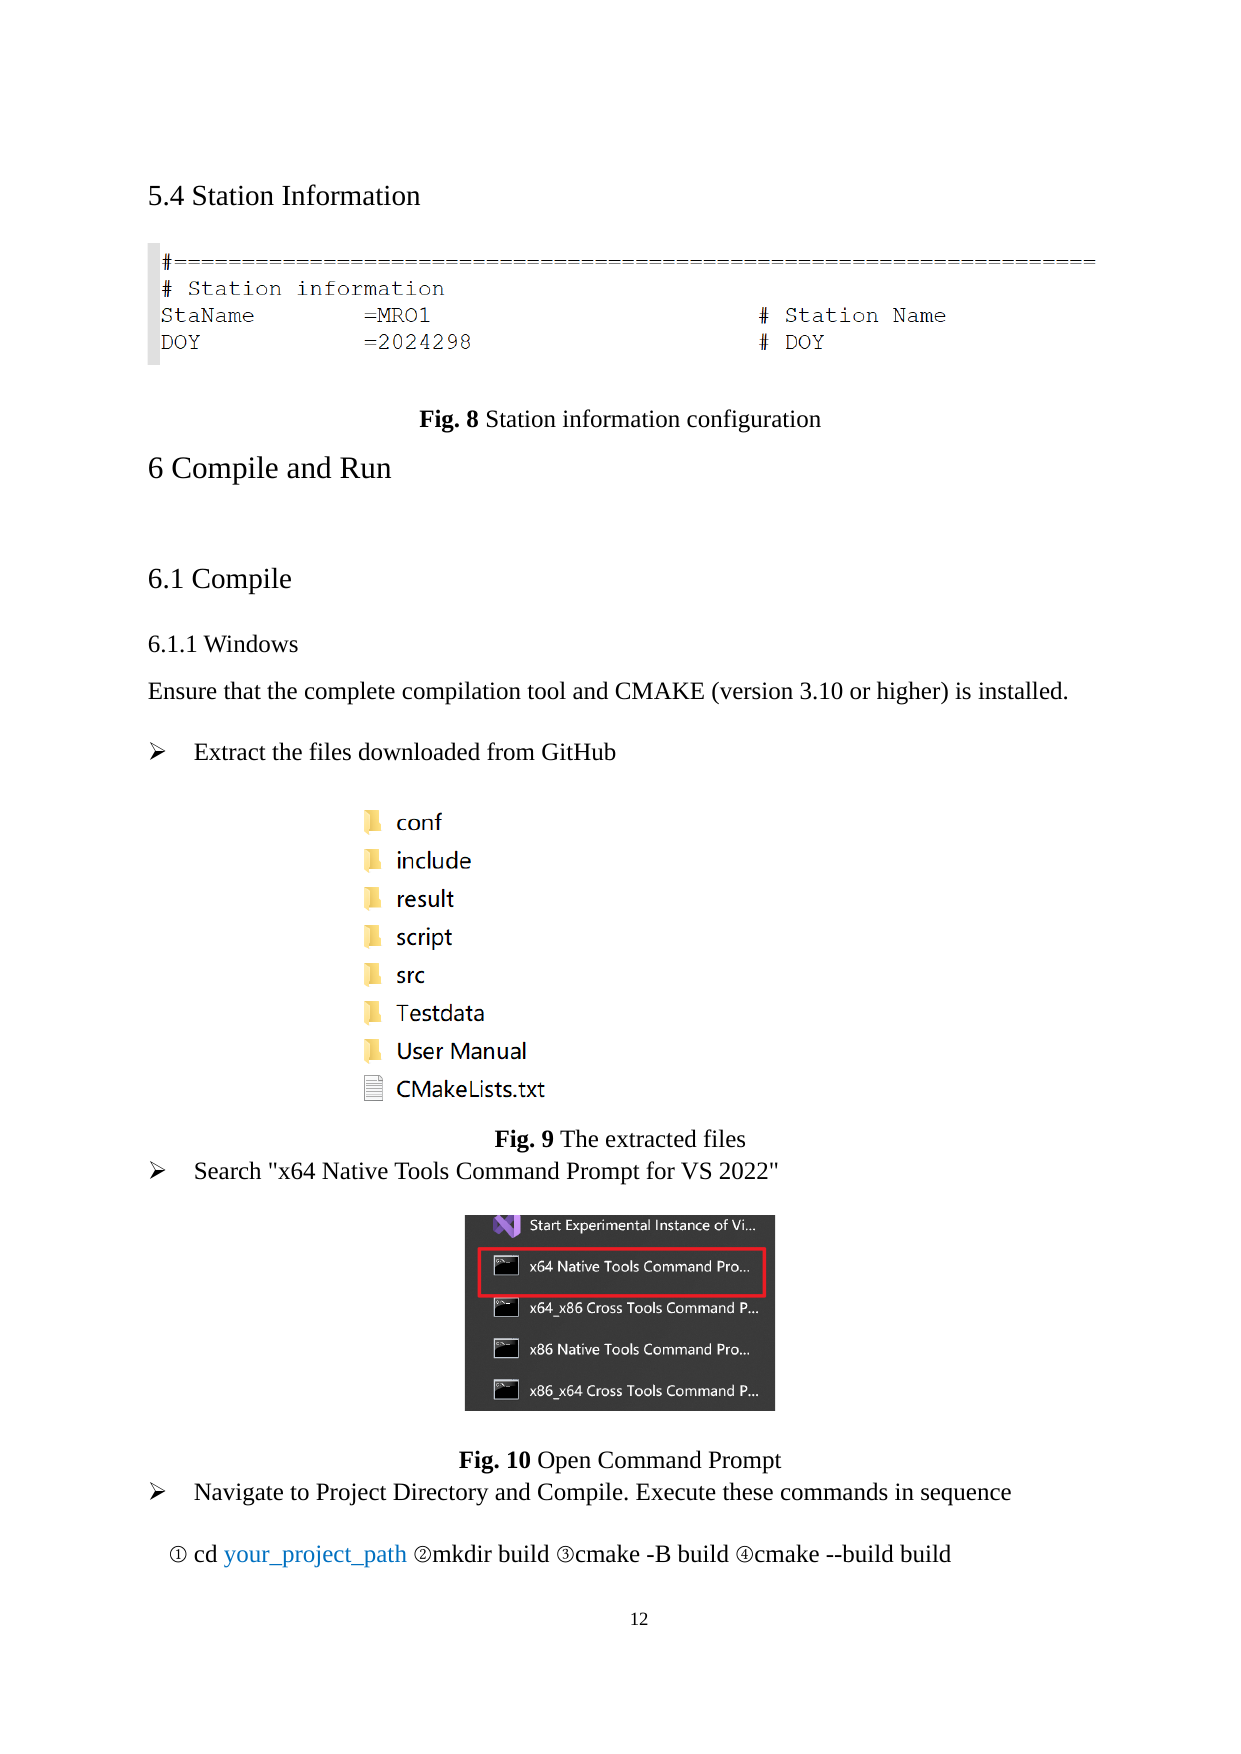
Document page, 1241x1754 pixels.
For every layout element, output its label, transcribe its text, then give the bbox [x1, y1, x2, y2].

subtitle 5.4 Station Information [148, 162, 1092, 227]
picture [353, 800, 887, 1104]
picture [464, 1215, 776, 1411]
subtitle 6.1.1 Windows [148, 627, 1092, 660]
list Extract the files downloaded from GitHub [148, 736, 1092, 768]
text Fig. 8 Station information configuration [148, 402, 1092, 435]
list Search "x64 Native Tools Command Prompt for VS 2022" [148, 1154, 1092, 1187]
subtitle 6 Compile and Run [148, 435, 1092, 500]
text Ensure that the complete compilation tool and CMAKE (version 3.10 or higher) is installed. [148, 674, 1092, 707]
picture [147, 243, 1143, 365]
subtitle 6.1 Compile [148, 546, 1092, 611]
text Fig. 10 Open Command Prompt [148, 1443, 1092, 1476]
text Fig. 9 The extracted files [148, 1122, 1092, 1154]
text ① cd your_project_path ②mkdir build ③cmake -B build ④cmake --build build [148, 1537, 1092, 1569]
list Navigate to Project Directory and Compile. Execute these commands in sequence [148, 1476, 1092, 1508]
